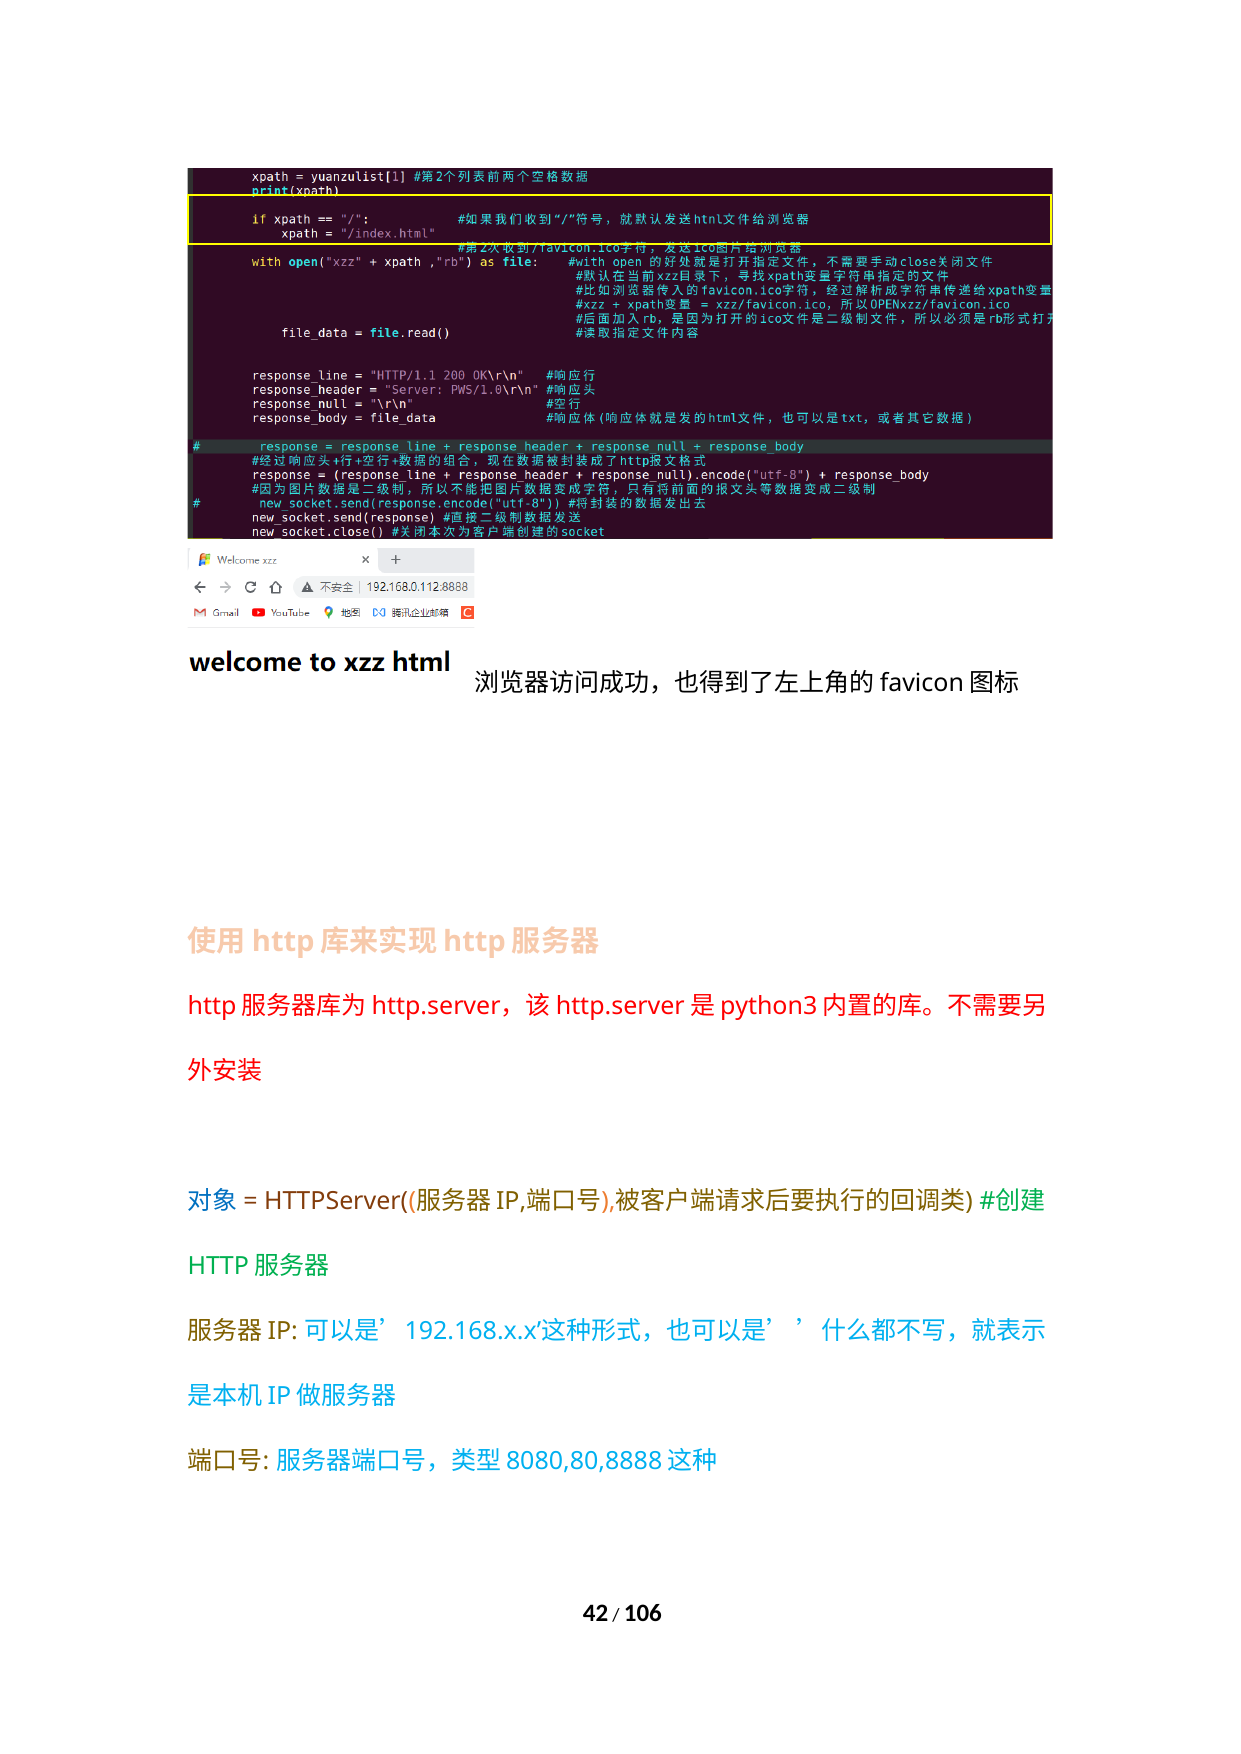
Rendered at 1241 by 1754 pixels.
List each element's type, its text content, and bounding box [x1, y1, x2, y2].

text http服务器库为http.server，该http.server是python3内置的库。不需要另外安装 [187, 971, 1053, 1101]
text 对象 = HTTPServer((服务器IP,端口号),被客户端请求后要执行的回调类) #创建HTTP服务器 [187, 1166, 1053, 1296]
text 端口号: 服务器端口号，类型8080,80,8888这种 [187, 1426, 1053, 1491]
picture [189, 196, 1050, 243]
text 使用http库来实现http服务器 [187, 906, 1053, 971]
picture [187, 168, 1053, 539]
text 服务器IP: 可以是’192.168.x.x’这种形式，也可以是’ ’什么都不写，就表示是本机IP做服务器 [187, 1296, 1053, 1426]
picture [187, 548, 475, 680]
